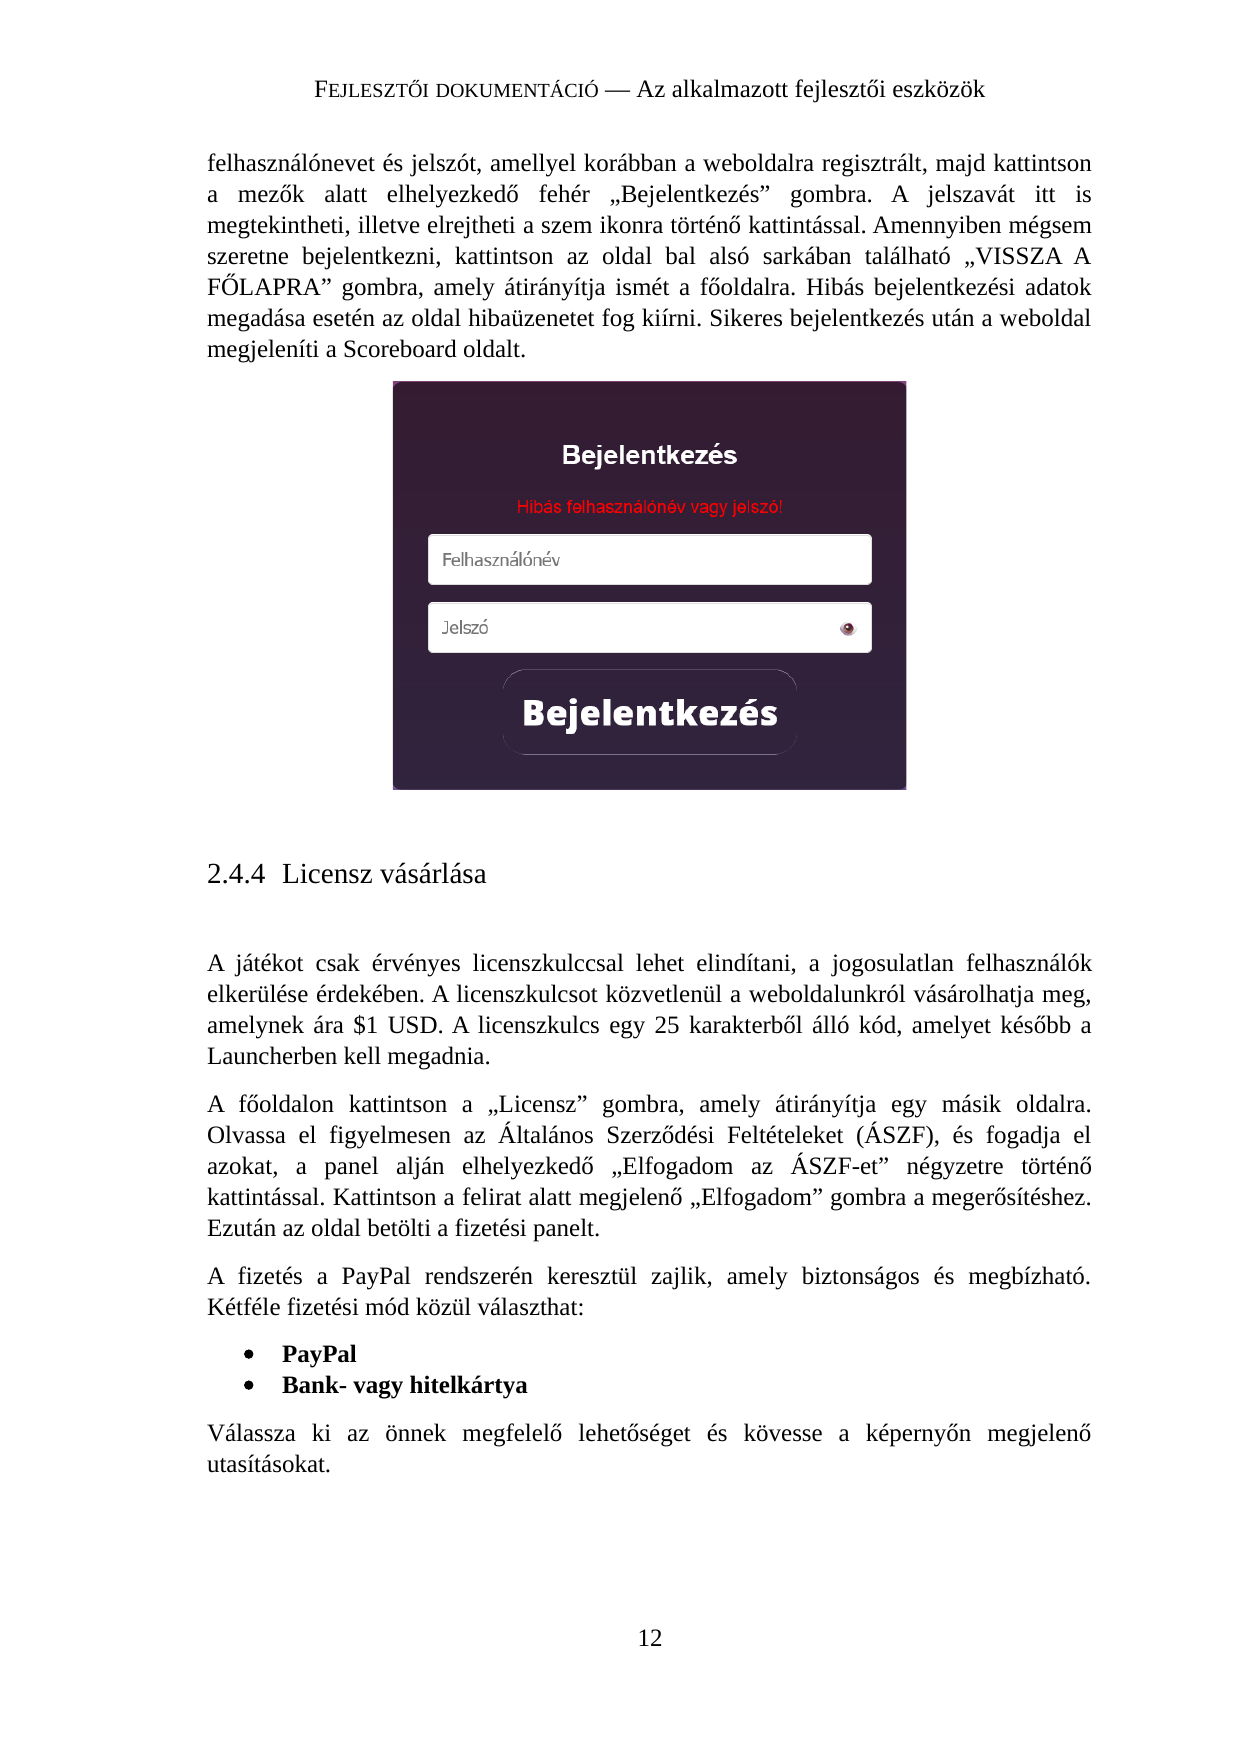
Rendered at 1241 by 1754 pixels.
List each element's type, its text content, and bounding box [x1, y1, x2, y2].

text Válassza ki az önnek megfelelő lehetőséget és kövesse a képernyőn megjelenő utasításokat. [207, 1418, 1092, 1478]
subtitle Licensz vásárlása [207, 856, 1092, 889]
text A fizetés a PayPal rendszerén keresztül zajlik, amely biztonságos és megbízható. Kétféle fizetési mód közül választhat: [207, 1261, 1092, 1321]
text A főoldalon kattintson a „Licensz” gombra, amely átirányítja egy másik oldalra. Olvassa el figyelmesen az Általános Szerződési Feltételeket (ÁSZF), és fogadja el azokat, a panel alján elhelyezkedő „Elfogadom az ÁSZF-et” négyzetre történő kattintással. Kattintson a felirat alatt megjelenő „Elfogadom” gombra a megerősítéshez. Ezután az oldal betölti a fizetési panelt. [207, 1089, 1092, 1242]
text A játékot csak érvényes licenszkulccsal lehet elindítani, a jogosulatlan felhasználók elkerülése érdekében. A licenszkulcsot közvetlenül a weboldalunkról vásárolhatja meg, amelynek ára $1 USD. A licenszkulcs egy 25 karakterből álló kód, amelyet később a Launcherben kell megadnia. [207, 948, 1092, 1070]
picture [392, 381, 907, 790]
list Bank- vagy hitelkártya [244, 1371, 1092, 1399]
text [207, 148, 1092, 363]
list PayPal [244, 1339, 1092, 1368]
